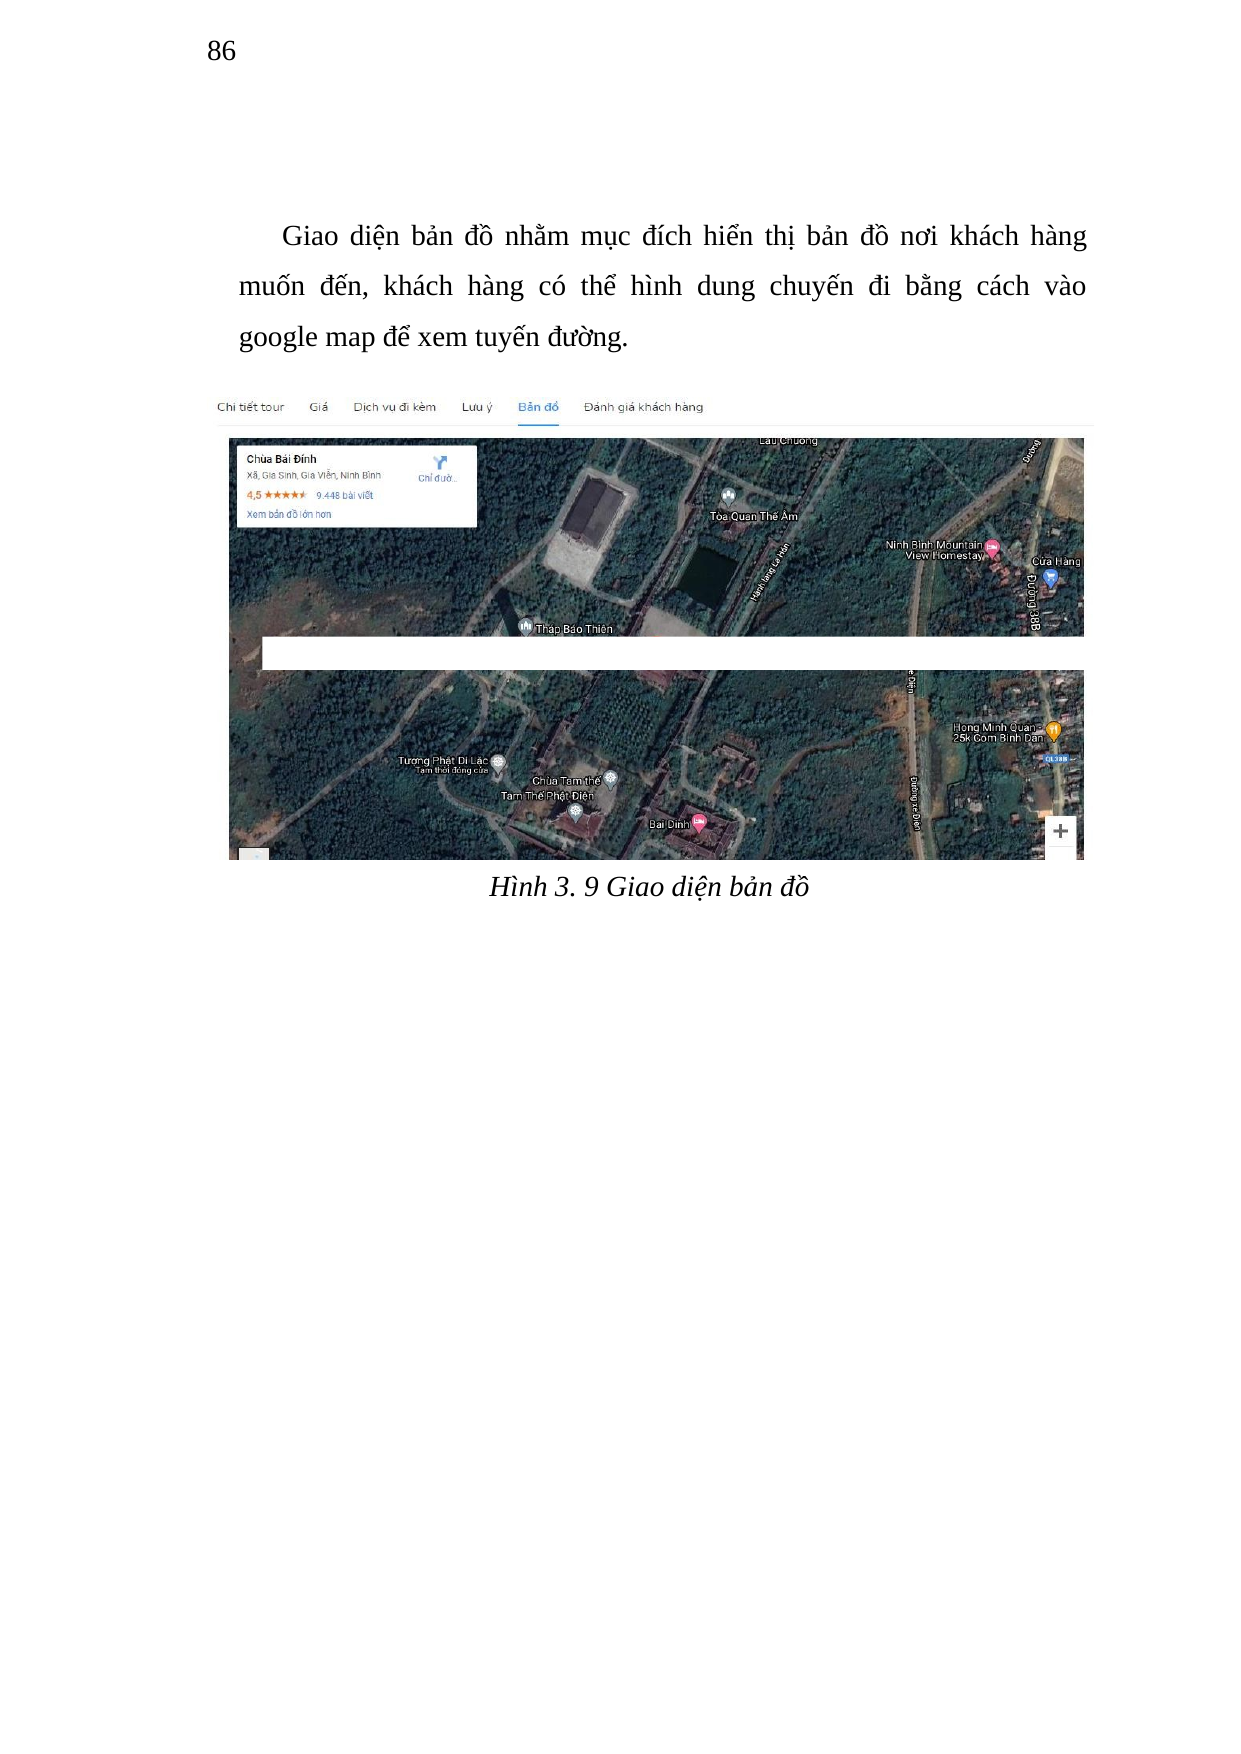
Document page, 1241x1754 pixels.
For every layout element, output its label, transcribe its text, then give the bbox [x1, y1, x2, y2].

picture [206, 397, 1095, 860]
text Giao diện bản đồ nhằm mục đích hiển thị bản đồ nơi khách hàng muốn đến, khách hàng có thể hình dung chuyến đi bằng cách vào google map để xem tuyến đường. [238, 218, 1087, 352]
